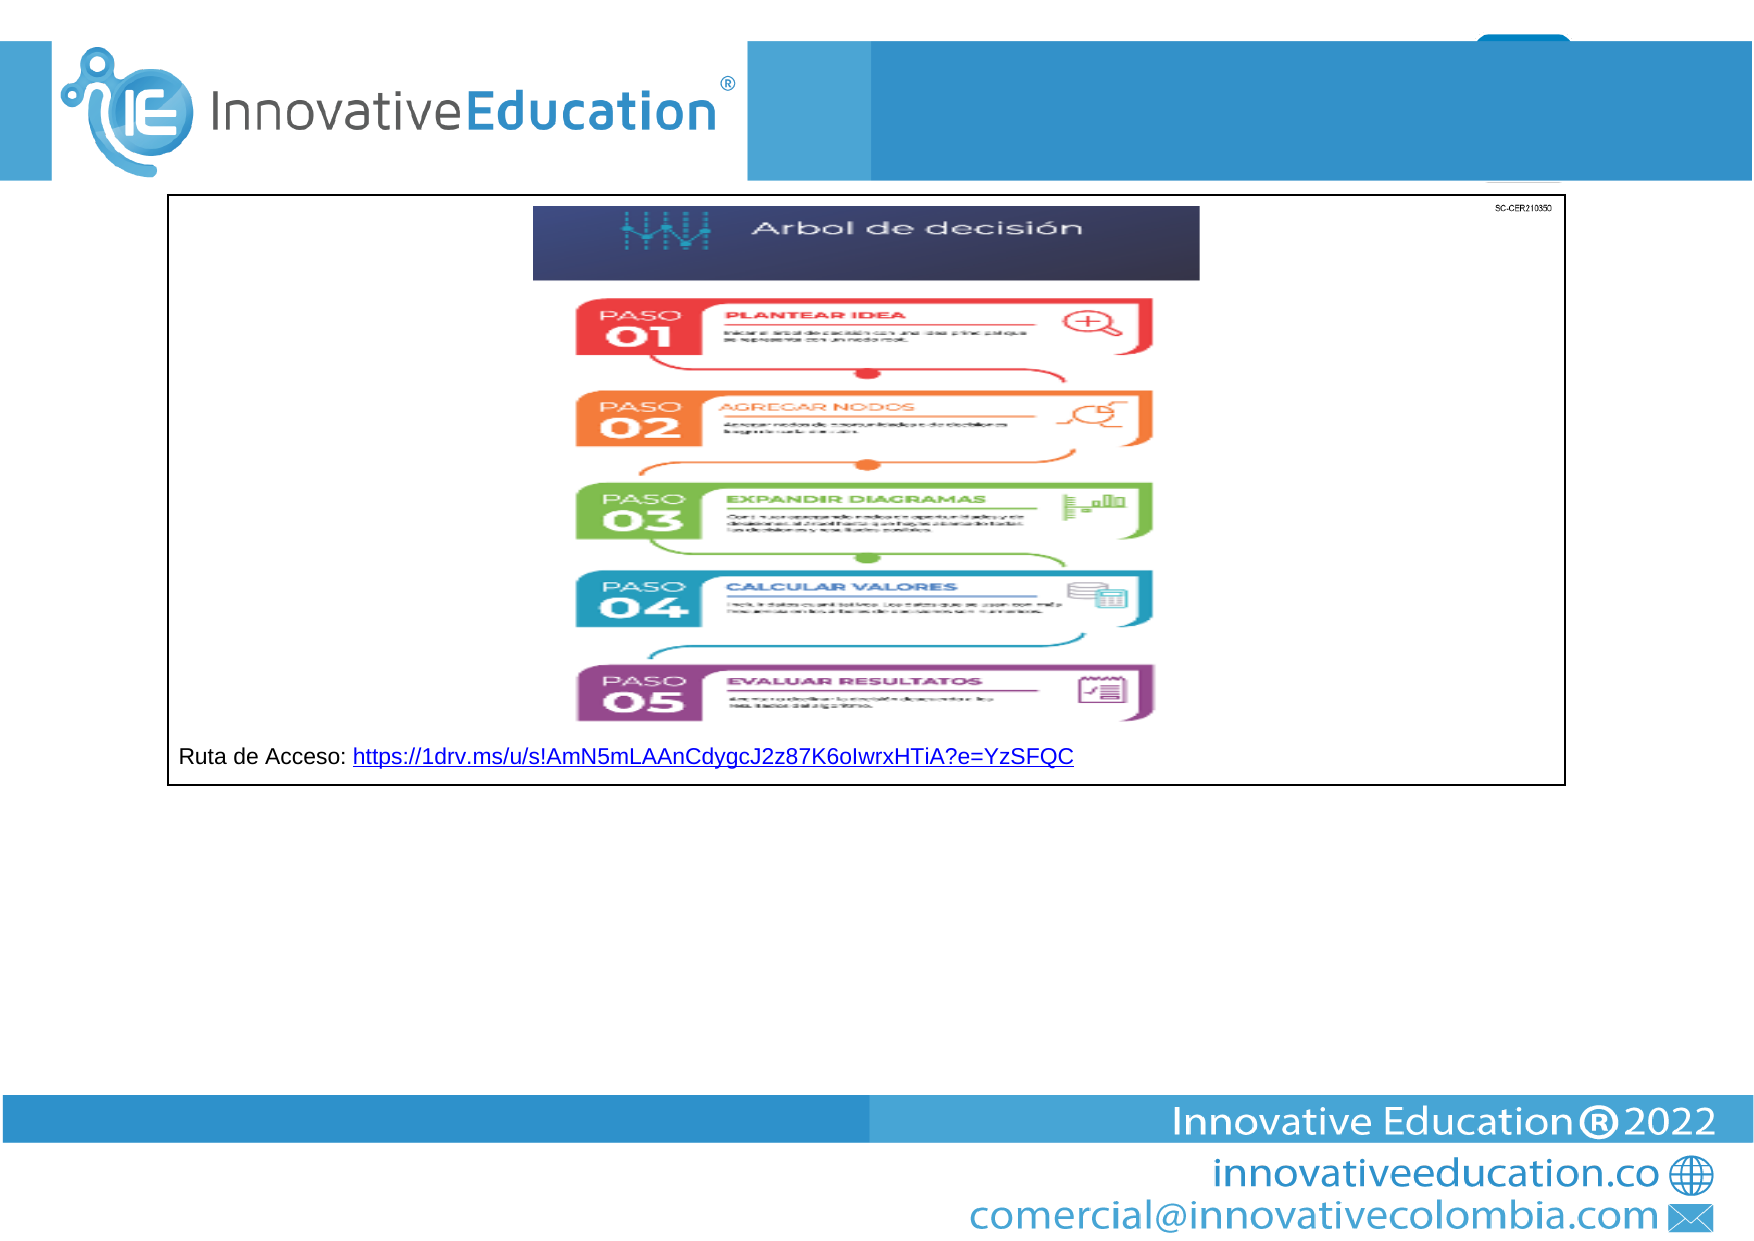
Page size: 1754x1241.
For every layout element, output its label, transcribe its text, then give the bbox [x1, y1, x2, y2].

picture [533, 206, 1200, 735]
picture [0, 28, 1752, 214]
picture [2, 1093, 1754, 1239]
